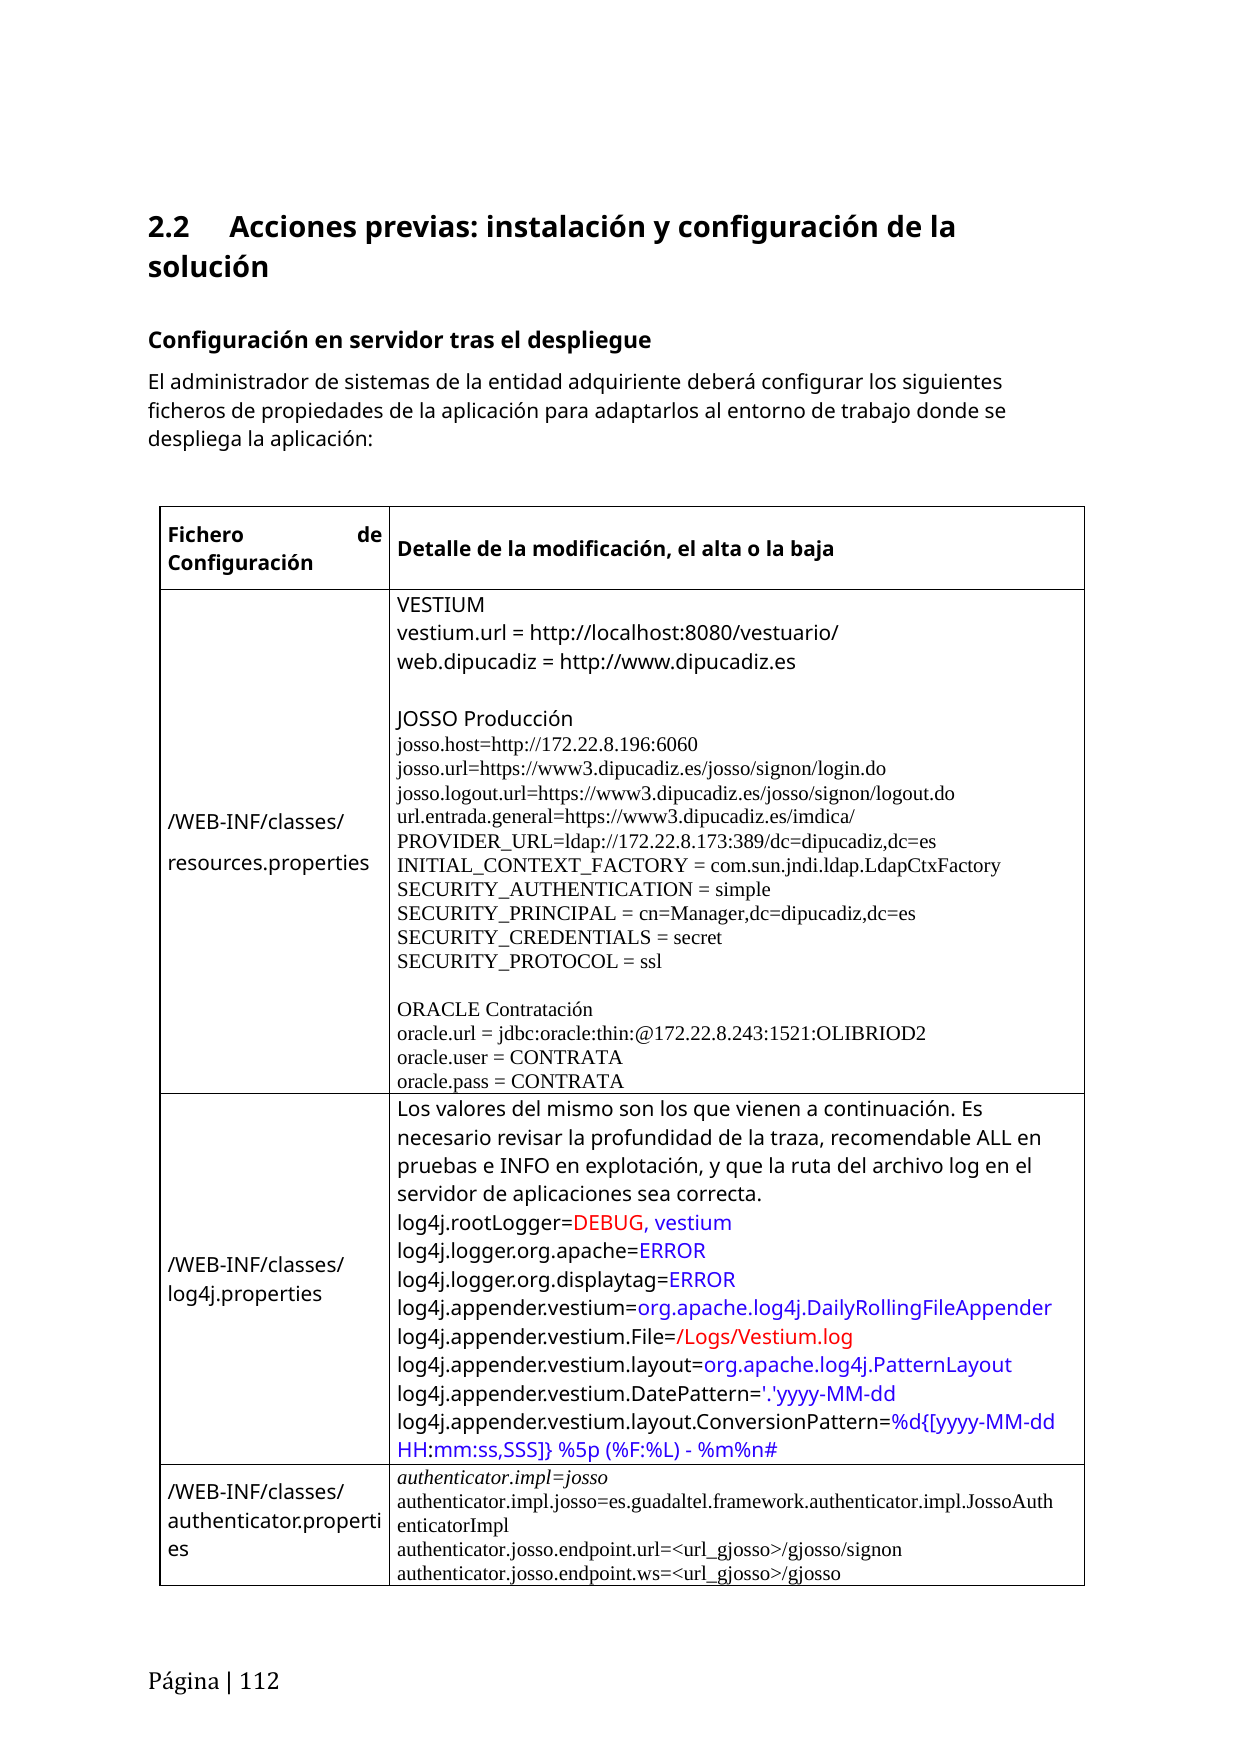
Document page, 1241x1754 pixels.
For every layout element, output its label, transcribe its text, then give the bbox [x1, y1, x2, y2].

table_cell /WEB-INF/classes/ authenticator.properties [161, 1465, 389, 1585]
text Configuración en servidor tras el despliegue [148, 324, 1081, 355]
table_cell VESTIUM vestium.url = http://localhost:8080/vestuario/ web.dipucadiz = http://www.dipucadiz.es JOSSO Producción josso.host=http://172.22.8.196:6060 josso.url=https://www3.dipucadiz.es/josso/signon/login.do josso.logout.url=https://www3.dipucadiz.es/josso/signon/logout.do url.entrada.general=https://www3.dipucadiz.es/imdica/ PROVIDER_URL=ldap://172.22.8.173:389/dc=dipucadiz,dc=es INITIAL_CONTEXT_FACTORY = com.sun.jndi.ldap.LdapCtxFactory SECURITY_AUTHENTICATION = simple SECURITY_PRINCIPAL = cn=Manager,dc=dipucadiz,dc=es SECURITY_CREDENTIALS = secret SECURITY_PROTOCOL = ssl ORACLE Contratación oracle.url = jdbc:oracle:thin:@172.22.8.243:1521:OLIBRIOD2 oracle.user = CONTRATA oracle.pass = CONTRATA [390, 590, 1084, 1093]
table_header Fichero de Configuración [161, 507, 389, 589]
table_cell Los valores del mismo son los que vienen a continuación. Es necesario revisar la profundidad de la traza, recomendable ALL en pruebas e INFO en explotación, y que la ruta del archivo log en el servidor de aplicaciones sea correcta. log4j.rootLogger=DEBUG, vestium log4j.logger.org.apache=ERROR log4j.logger.org.displaytag=ERROR log4j.appender.vestium=org.apache.log4j.DailyRollingFileAppender log4j.appender.vestium.File=/Logs/Vestium.log log4j.appender.vestium.layout=org.apache.log4j.PatternLayout log4j.appender.vestium.DatePattern='.'yyyy-MM-dd log4j.appender.vestium.layout.ConversionPattern=%d{[yyyy-MM-dd HH:mm:ss,SSS]} %5p (%F:%L) - %m%n# [390, 1094, 1084, 1464]
text El administrador de sistemas de la entidad adquiriente deberá configurar los siguientes ficheros de propiedades de la aplicación para adaptarlos al entorno de trabajo donde se despliega la aplicación: [148, 367, 1081, 453]
text Acciones previas: instalación y configuración de la solución [148, 207, 1081, 286]
table_cell /WEB-INF/classes/log4j.properties [161, 1094, 389, 1464]
table_cell /WEB-INF/classes/ resources.properties [161, 590, 389, 1093]
table_header Detalle de la modificación, el alta o la baja [390, 507, 1084, 589]
